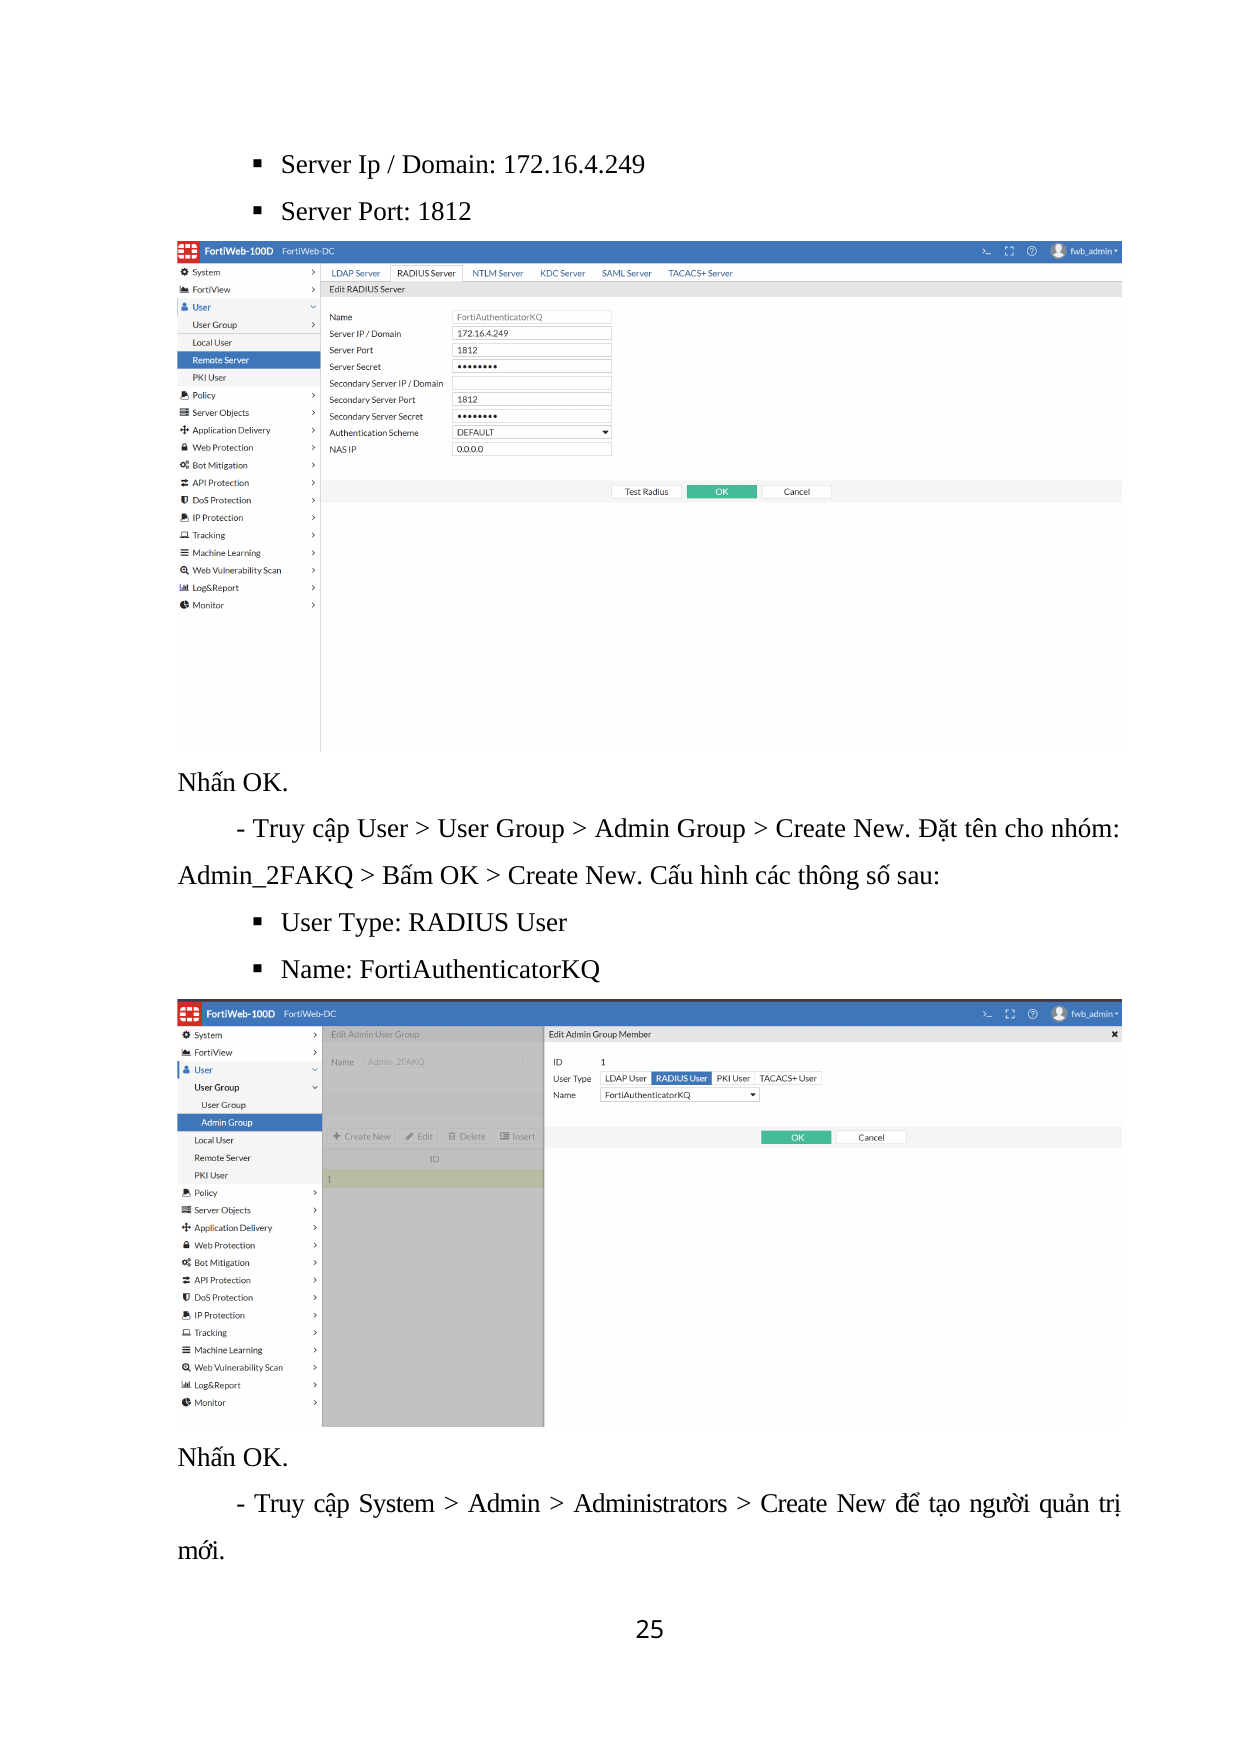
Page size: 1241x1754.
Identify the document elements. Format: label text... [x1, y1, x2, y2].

text Nhấn OK. [177, 766, 1122, 797]
picture [177, 241, 1122, 752]
text - Truy cập User > User Group > Admin Group > Create New. Đặt tên cho nhóm: Admin_2FAKQ > Bấm OK > Create New. Cấu hình các thông số sau: [177, 813, 1122, 890]
picture [177, 999, 1122, 1427]
list Server Port: 1812 [251, 194, 1122, 226]
list Name: FortiAuthenticatorKQ [251, 953, 1122, 984]
list User Type: RADIUS User [251, 906, 1122, 937]
text Nhấn OK. [177, 1441, 1122, 1472]
text - Truy cập System > Admin > Administrators > Create New để tạo người quản trị mới. [177, 1488, 1122, 1565]
list Server Ip / Domain: 172.16.4.249 [251, 148, 1122, 179]
